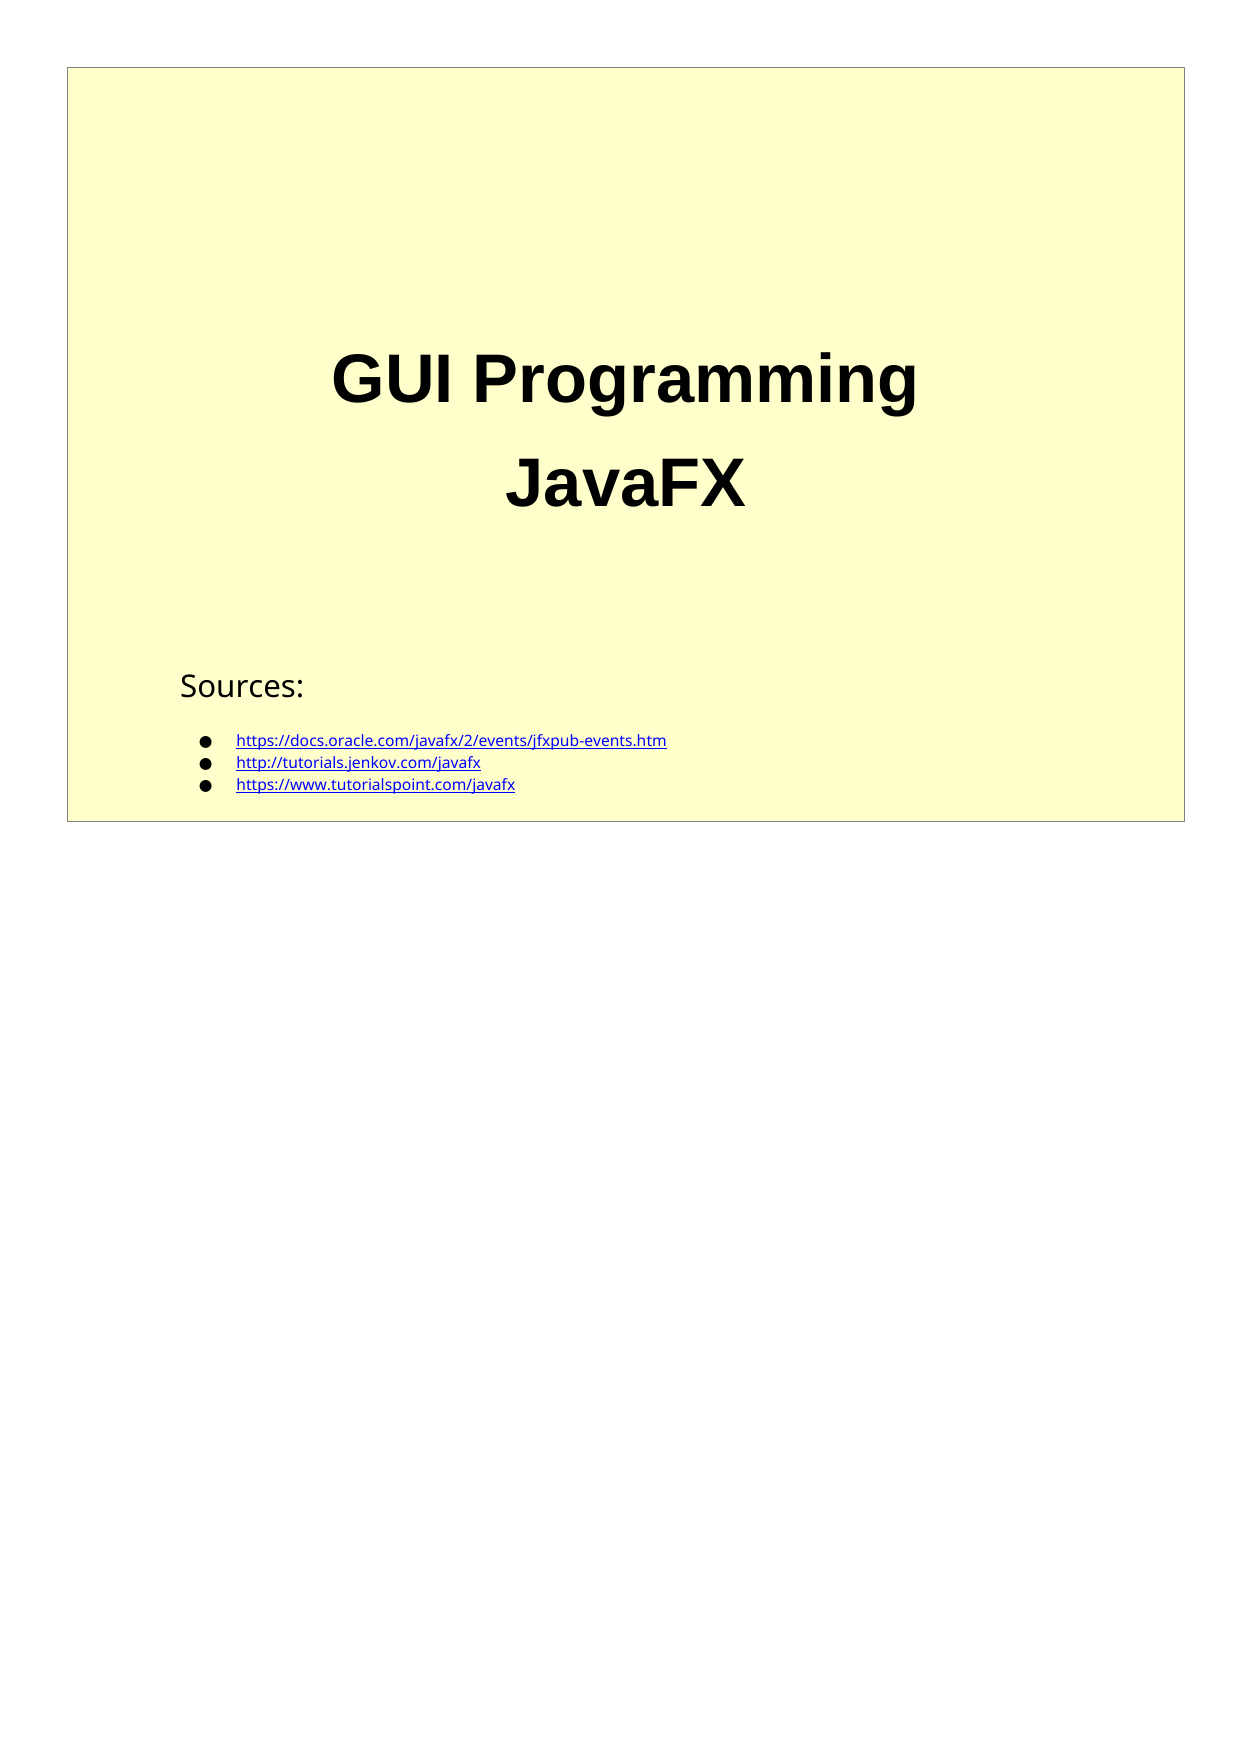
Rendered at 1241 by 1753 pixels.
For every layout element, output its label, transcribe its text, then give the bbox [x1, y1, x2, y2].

list https://www.tutorialspoint.com/javafx [199, 774, 1205, 795]
text Sources: [180, 664, 1205, 707]
subtitle GUI Programming JavaFX [331, 338, 921, 521]
list http://tutorials.jenkov.com/javafx [199, 752, 1205, 773]
list https://docs.oracle.com/javafx/2/events/jfxpub-events.htm [199, 730, 1205, 751]
